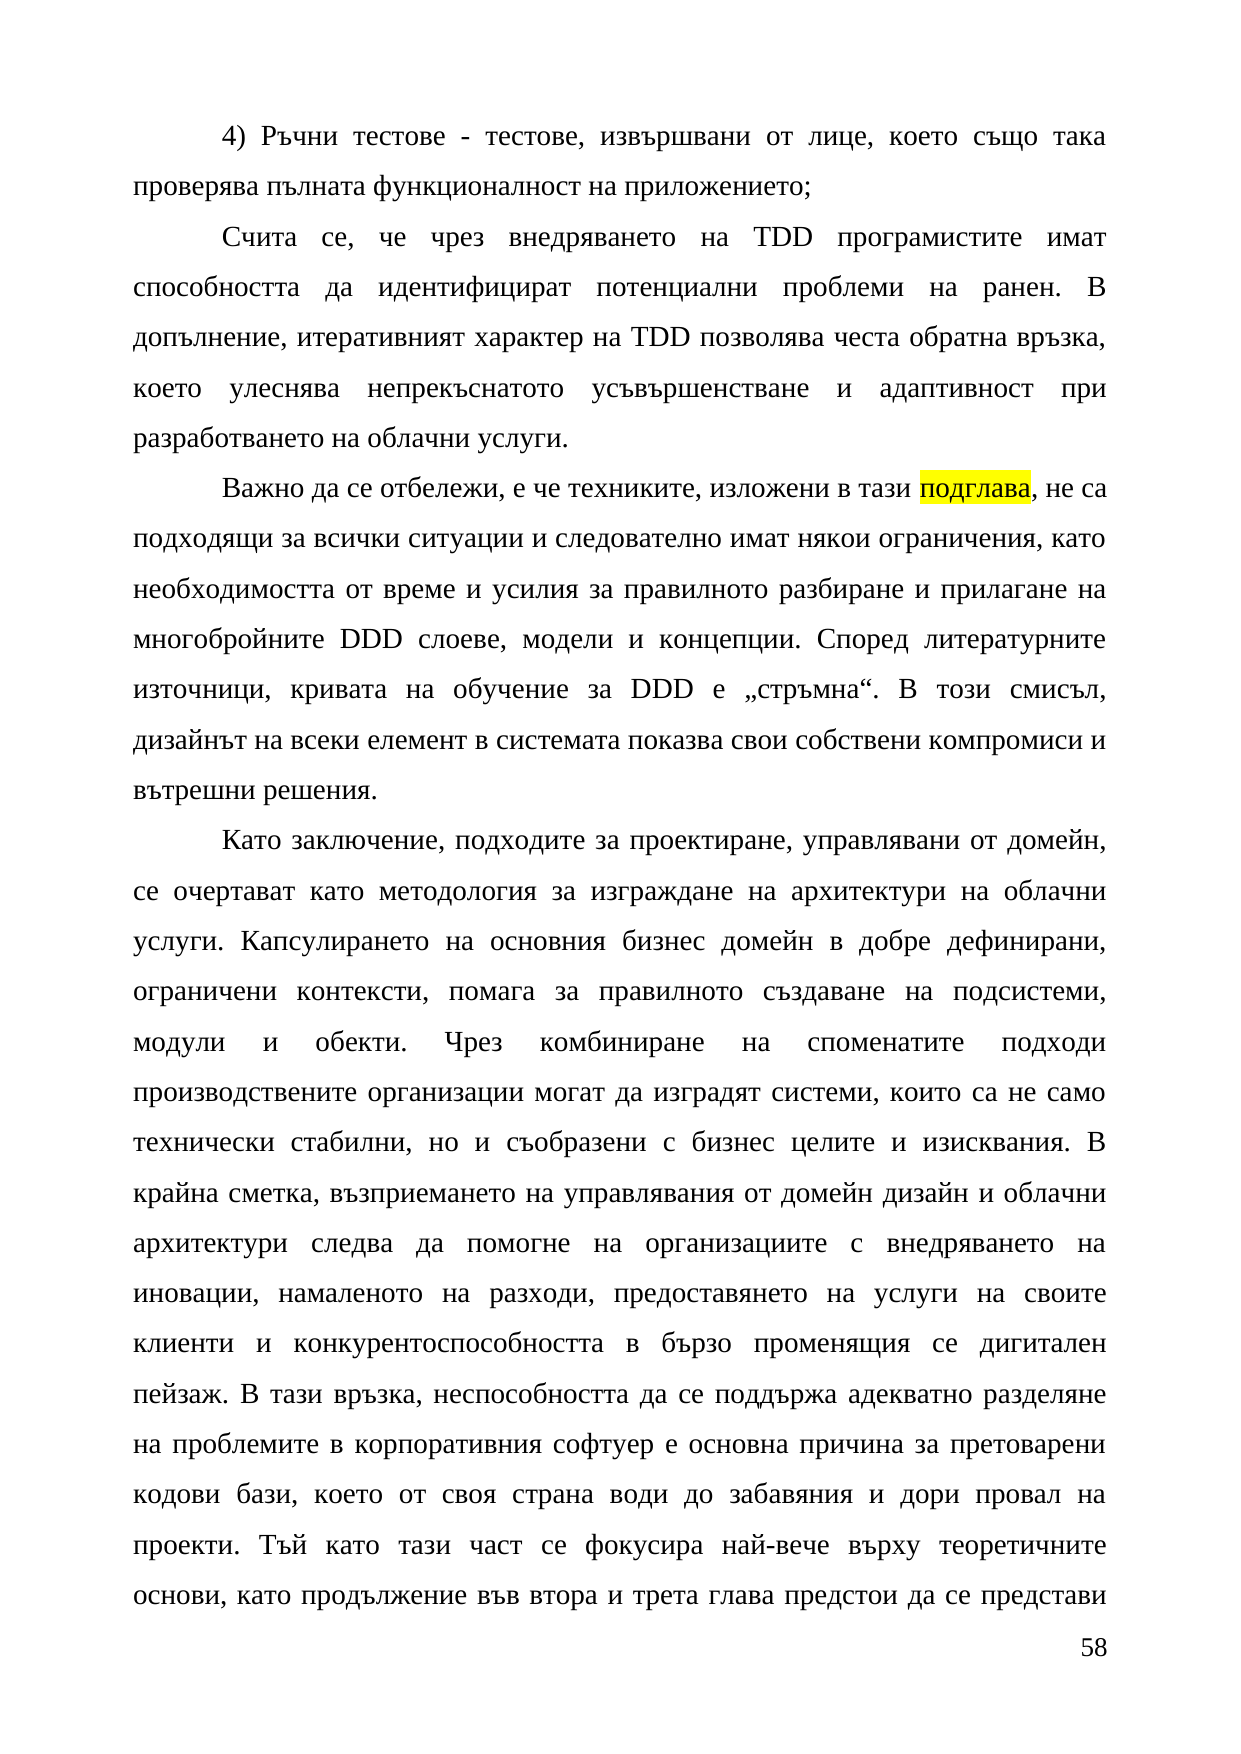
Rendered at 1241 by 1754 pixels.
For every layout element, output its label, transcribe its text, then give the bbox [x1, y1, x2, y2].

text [133, 822, 1107, 1611]
text Счита се, че чрез внедряването на TDD програмистите имат способността да идентифицират потенциални проблеми на ранен. В допълнение, итеративният характер на TDD позволява честа обратна връзка, което улеснява непрекъснатото усъвършенстване и адаптивност при разработването на облачни услуги. [133, 219, 1107, 453]
text Важно да се отбележи, е че техниките, изложени в тази подглава, не са подходящи за всички ситуации и следователно имат някои ограничения, като необходимостта от време и усилия за правилното разбиране и прилагане на многобройните DDD слоеве, модели и концепции. Според литературните източници, кривата на обучение за DDD е „стръмна“. В този смисъл, дизайнът на всеки елемент в системата показва свои собствени компромиси и вътрешни решения. [133, 470, 1107, 806]
text 4) Ръчни тестове - тестове, извършвани от лице, което също така проверява пълната функционалност на приложението; [133, 118, 1107, 202]
